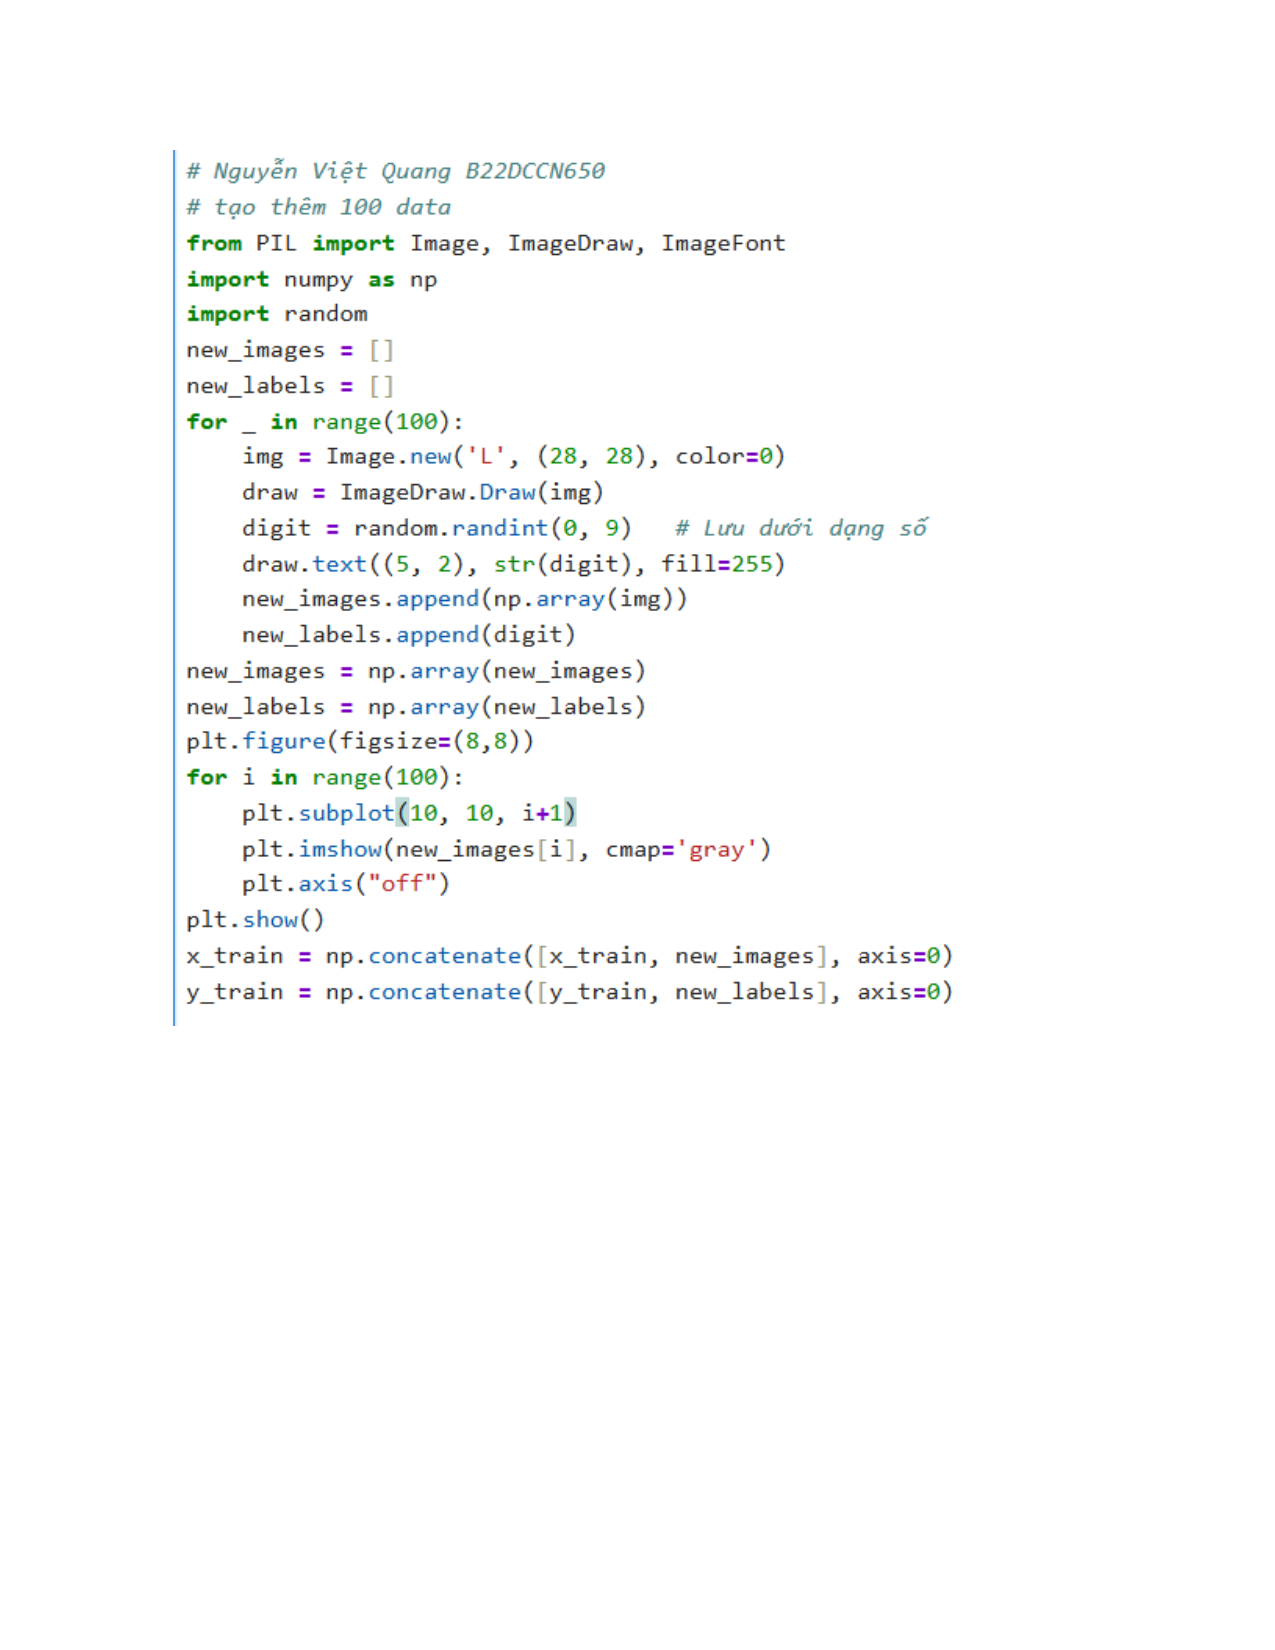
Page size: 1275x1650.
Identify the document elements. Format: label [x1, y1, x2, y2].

picture [150, 150, 1007, 1026]
